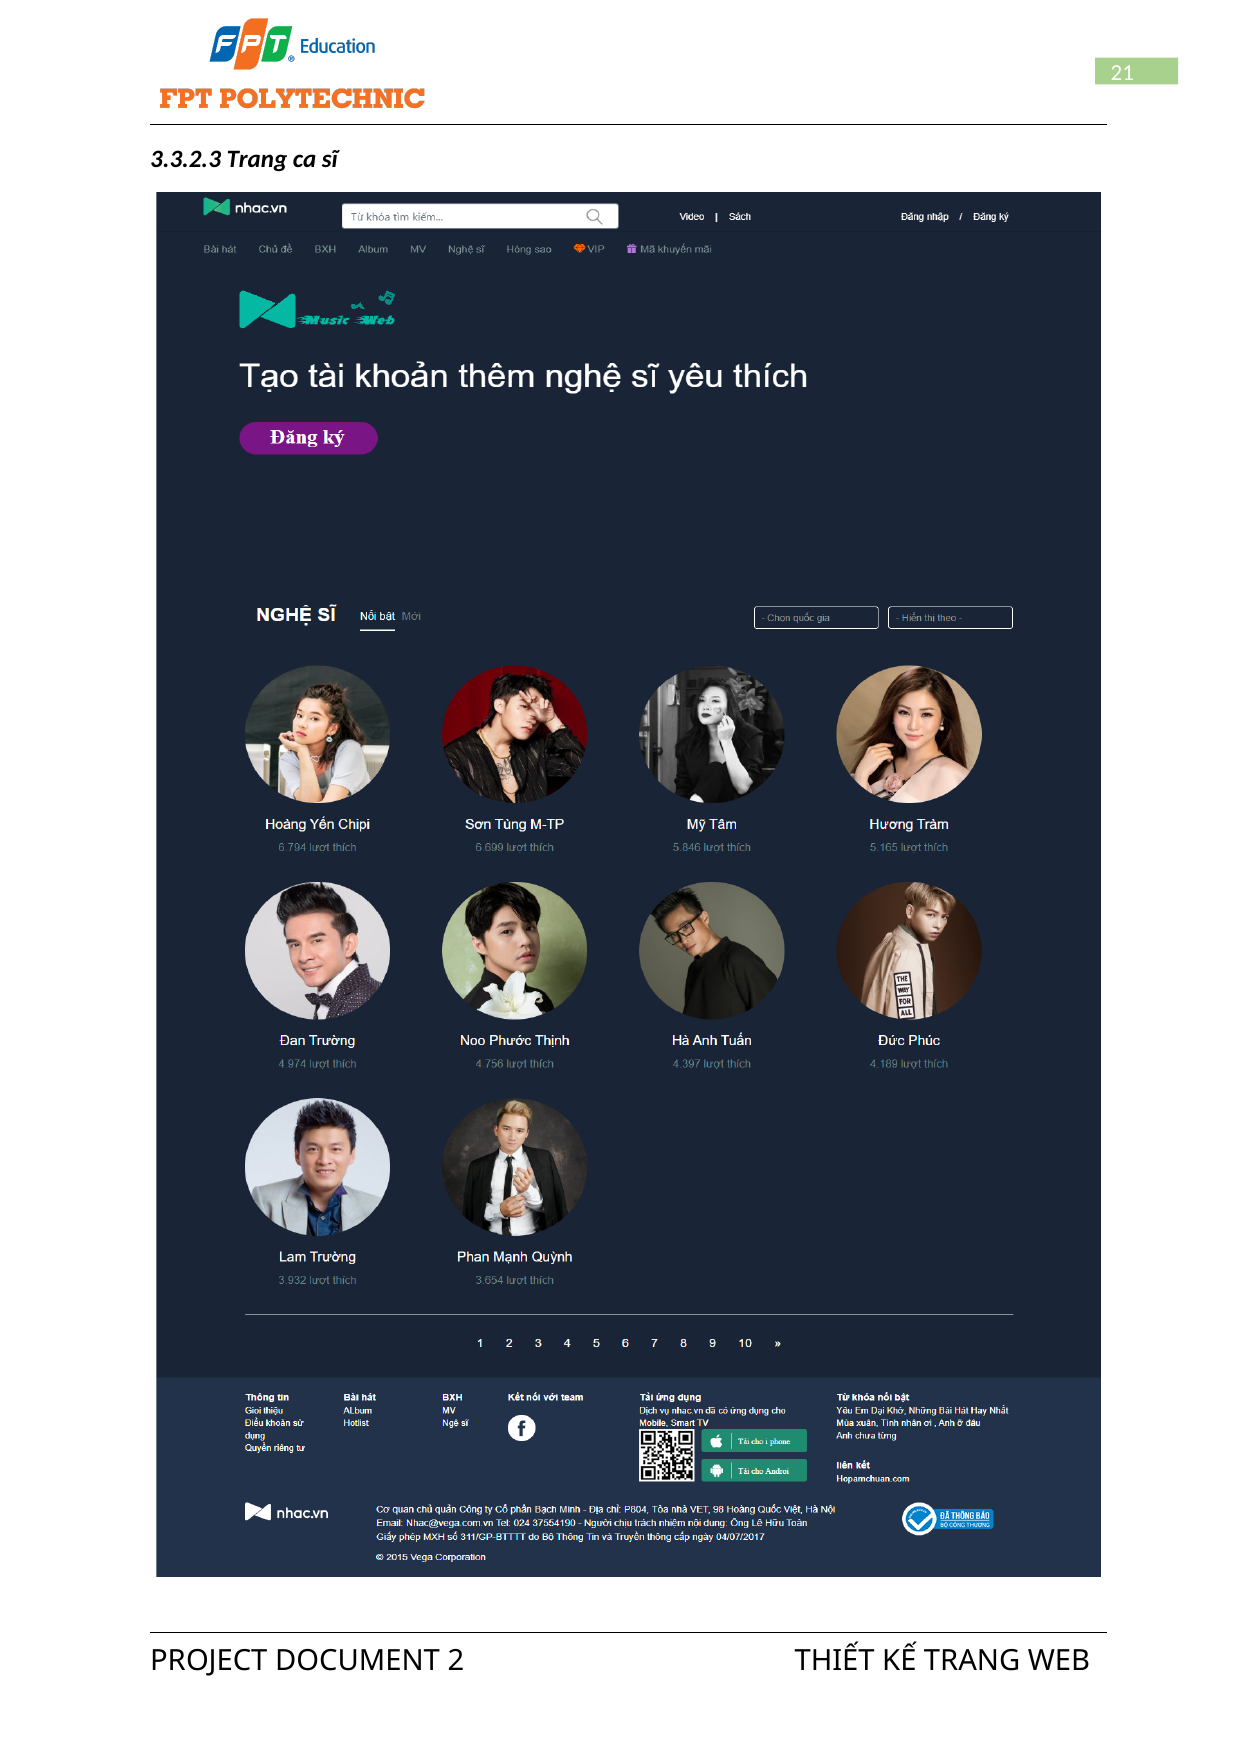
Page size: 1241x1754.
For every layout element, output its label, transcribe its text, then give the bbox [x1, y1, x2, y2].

picture [150, 9, 434, 117]
picture [156, 192, 1101, 1577]
text 3.3.2.3 Trang ca sĩ [150, 143, 1107, 173]
